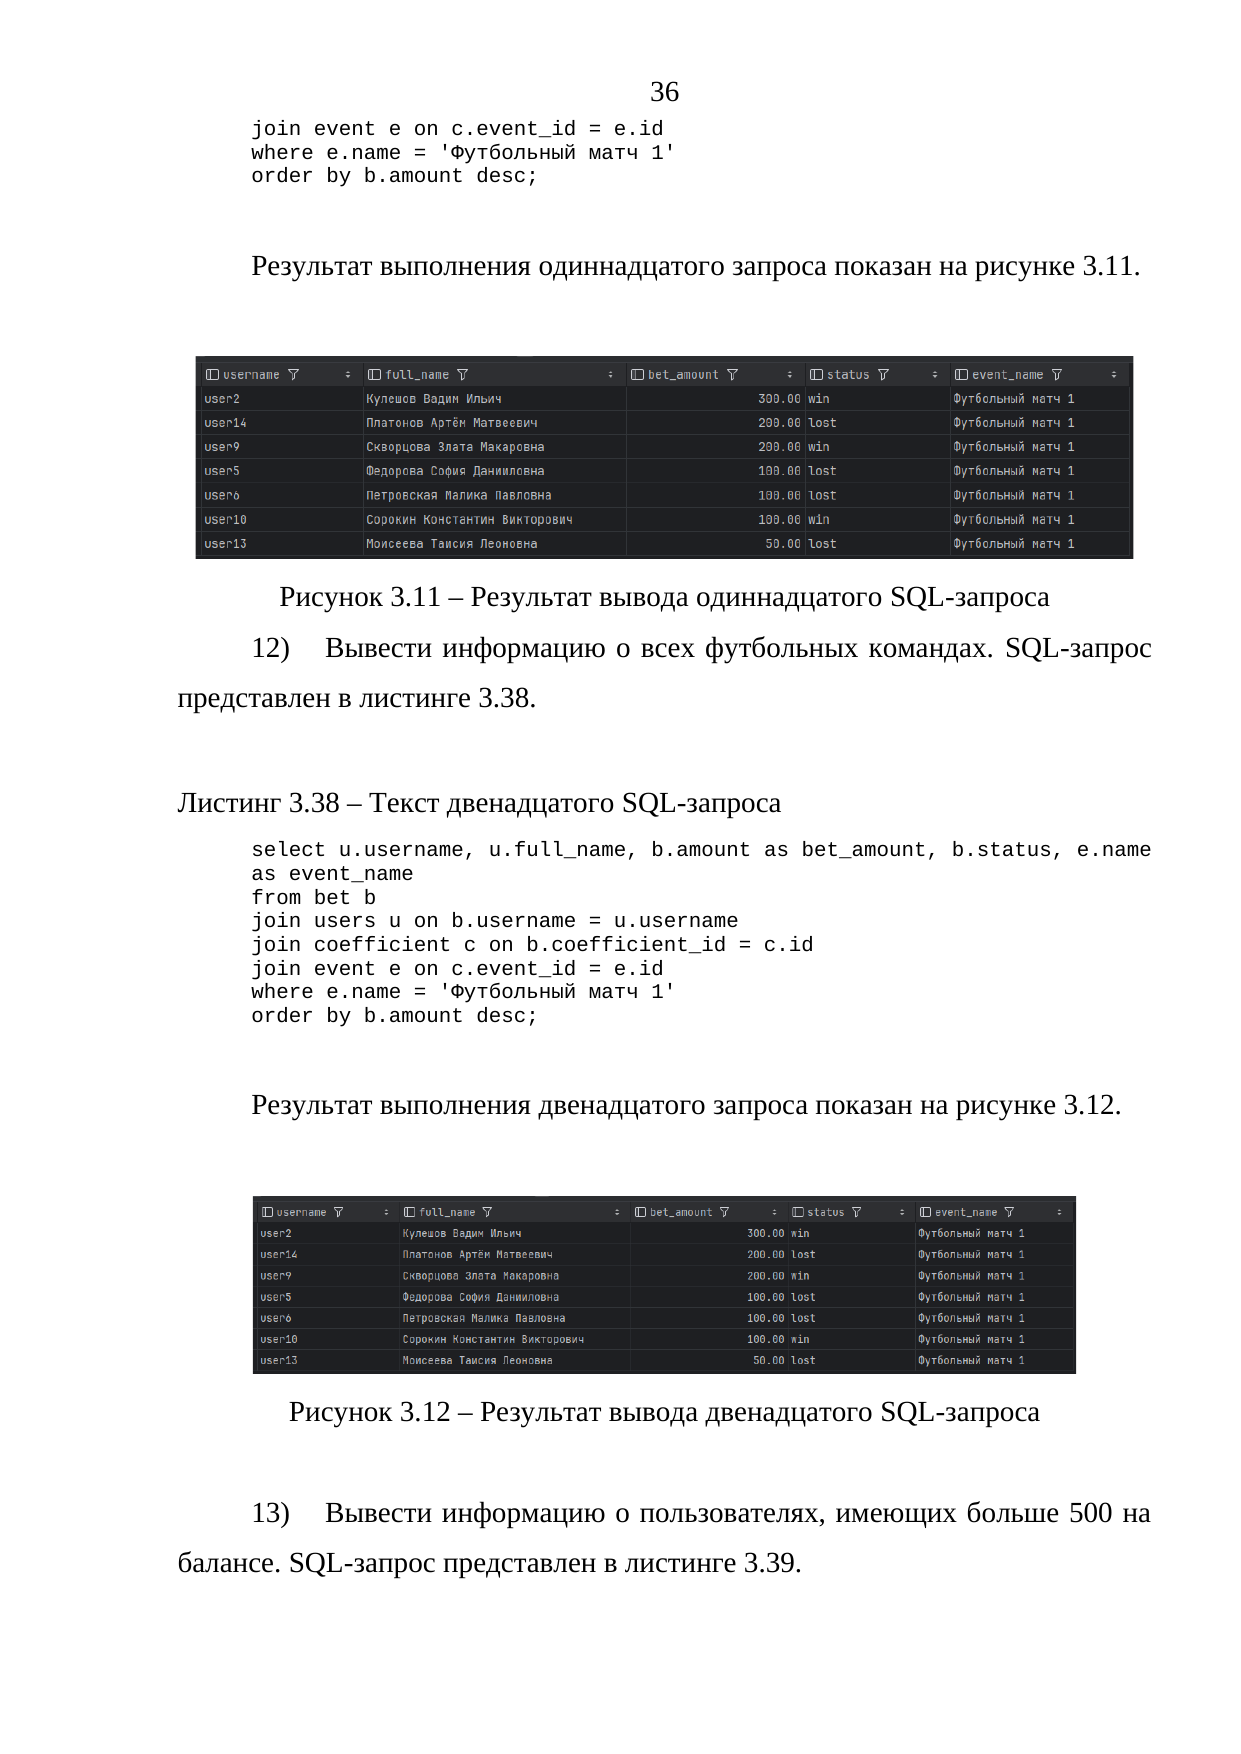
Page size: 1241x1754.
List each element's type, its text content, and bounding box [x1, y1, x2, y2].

list join users u on b.username = u.username [251, 910, 1152, 934]
list select u.username, u.full_name, b.amount as bet_amount, b.status, e.name as event_name [251, 839, 1152, 887]
list order by b.amount desc; [251, 1005, 1152, 1029]
list order by b.amount desc; [251, 165, 1152, 189]
list join event e on c.event_id = e.id [251, 118, 1152, 142]
list join event e on c.event_id = e.id [251, 958, 1152, 981]
list Рисунок 3.11 – Результат вывода одиннадцатого SQL-запроса [177, 579, 1152, 613]
text Результат выполнения одиннадцатого запроса показан на рисунке 3.11. [251, 248, 1152, 281]
list Вывести информацию о пользователях, имеющих больше 500 на балансе. SQL-запрос представлен в листинге 3.39. [177, 1495, 1152, 1579]
list Рисунок 3.12 – Результат вывода двенадцатого SQL-запроса [177, 1394, 1152, 1428]
text Результат выполнения двенадцатого запроса показан на рисунке 3.12. [251, 1087, 1152, 1121]
list Вывести информацию о всех футбольных командах. SQL-запрос представлен в листинге 3.38. [177, 630, 1152, 714]
list where e.name = 'Футбольный матч 1' [251, 142, 1152, 165]
text Листинг 3.38 – Текст двенадцатого SQL-запроса [177, 785, 1152, 818]
list from bet b [251, 887, 1152, 910]
list where e.name = 'Футбольный матч 1' [251, 981, 1152, 1005]
picture [252, 1196, 1077, 1374]
picture [195, 356, 1134, 559]
list join coefficient c on b.coefficient_id = c.id [251, 934, 1152, 958]
